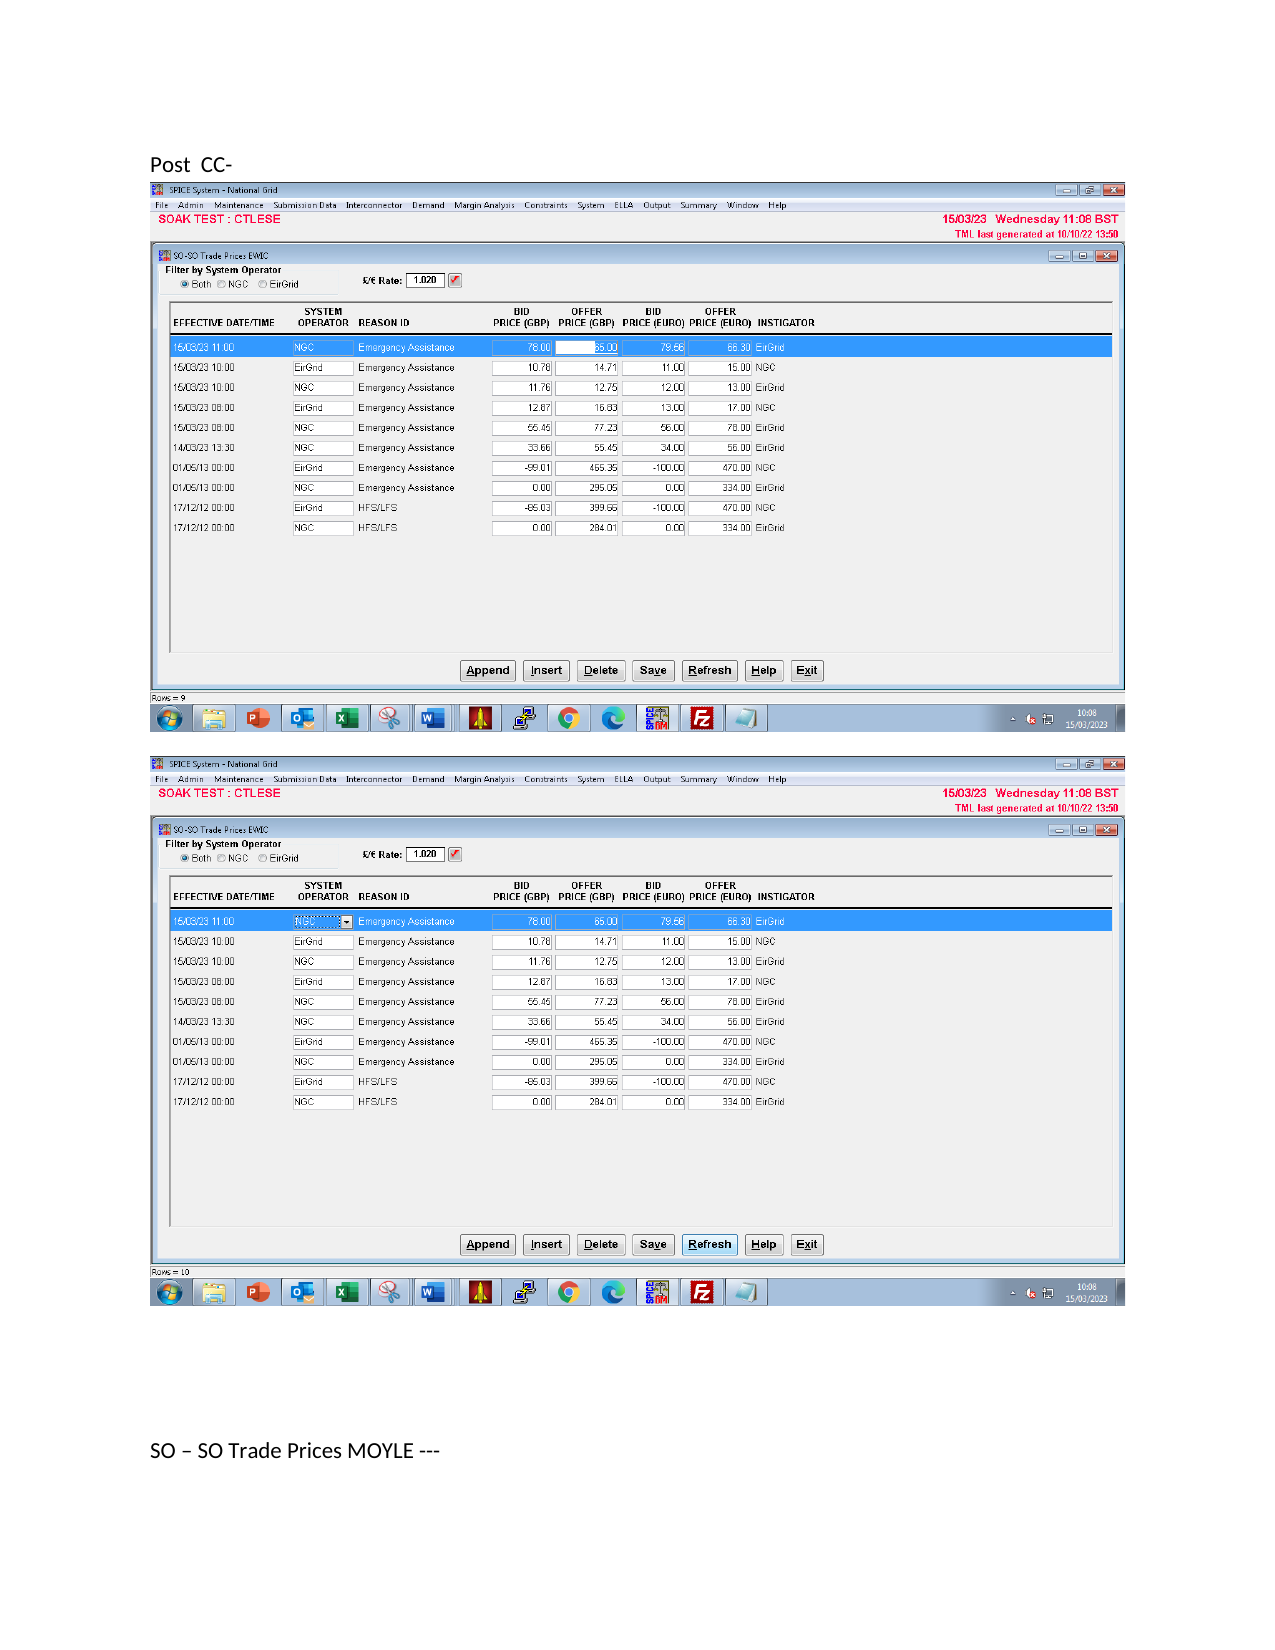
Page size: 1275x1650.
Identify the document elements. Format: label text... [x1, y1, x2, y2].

text SO – SO Trade Prices MOYLE --- [150, 1436, 1125, 1464]
text Post CC- [150, 150, 1125, 182]
picture [150, 756, 1125, 1306]
picture [150, 182, 1125, 732]
